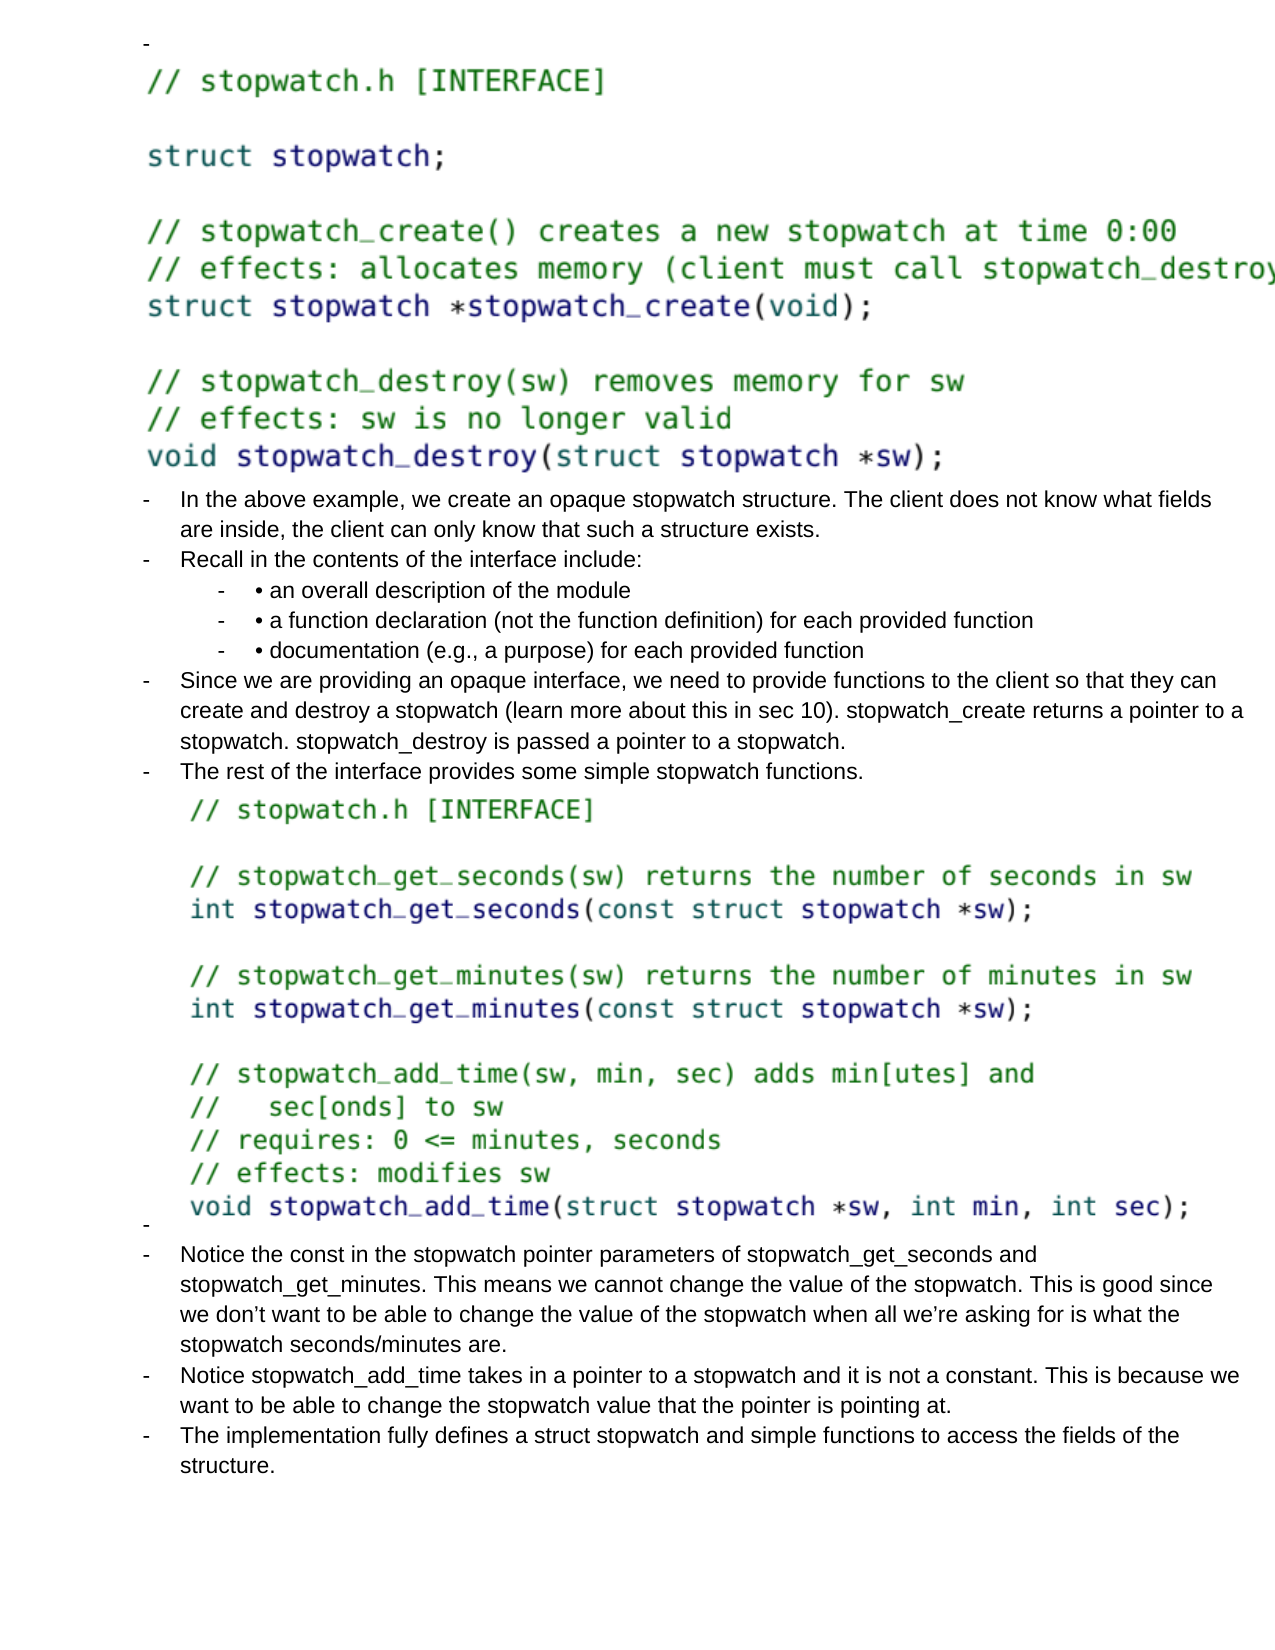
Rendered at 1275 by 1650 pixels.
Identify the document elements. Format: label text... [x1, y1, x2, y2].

list Notice stopwatch_add_time takes in a pointer to a stopwatch and it is not a constant. This is because we want to be able to change the stopwatch value that the pointer is pointing at. [142, 1362, 1245, 1418]
list • a function declaration (not the function definition) for each provided function [217, 607, 1245, 633]
picture [180, 788, 1214, 1232]
list Recall in the contents of the interface include: [142, 546, 1245, 573]
list Since we are providing an opaque interface, we need to provide functions to the client so that they can create and destroy a stopwatch (learn more about this in sec 10). stopwatch_create returns a pointer to a stopwatch. stopwatch_destroy is passed a pointer to a stopwatch. [142, 667, 1245, 754]
list The implementation fully defines a struct stopwatch and simple functions to access the fields of the structure. [142, 1422, 1245, 1478]
list Notice the const in the stopwatch pointer parameters of stopwatch_get_seconds and stopwatch_get_minutes. This means we cannot change the value of the stopwatch. This is good since we don’t want to be able to change the value of the stopwatch when all we’re asking for is what the stopwatch seconds/minutes are. [142, 1241, 1245, 1358]
list In the above example, we create an opaque stopwatch structure. The client does not know what fields are inside, the client can only know that such a structure exists. [142, 486, 1245, 542]
list The rest of the interface provides some simple stopwatch functions. [142, 758, 1245, 784]
list • documentation (e.g., a purpose) for each provided function [217, 637, 1245, 663]
list • an overall description of the module [217, 577, 1245, 603]
picture [142, 60, 1275, 482]
